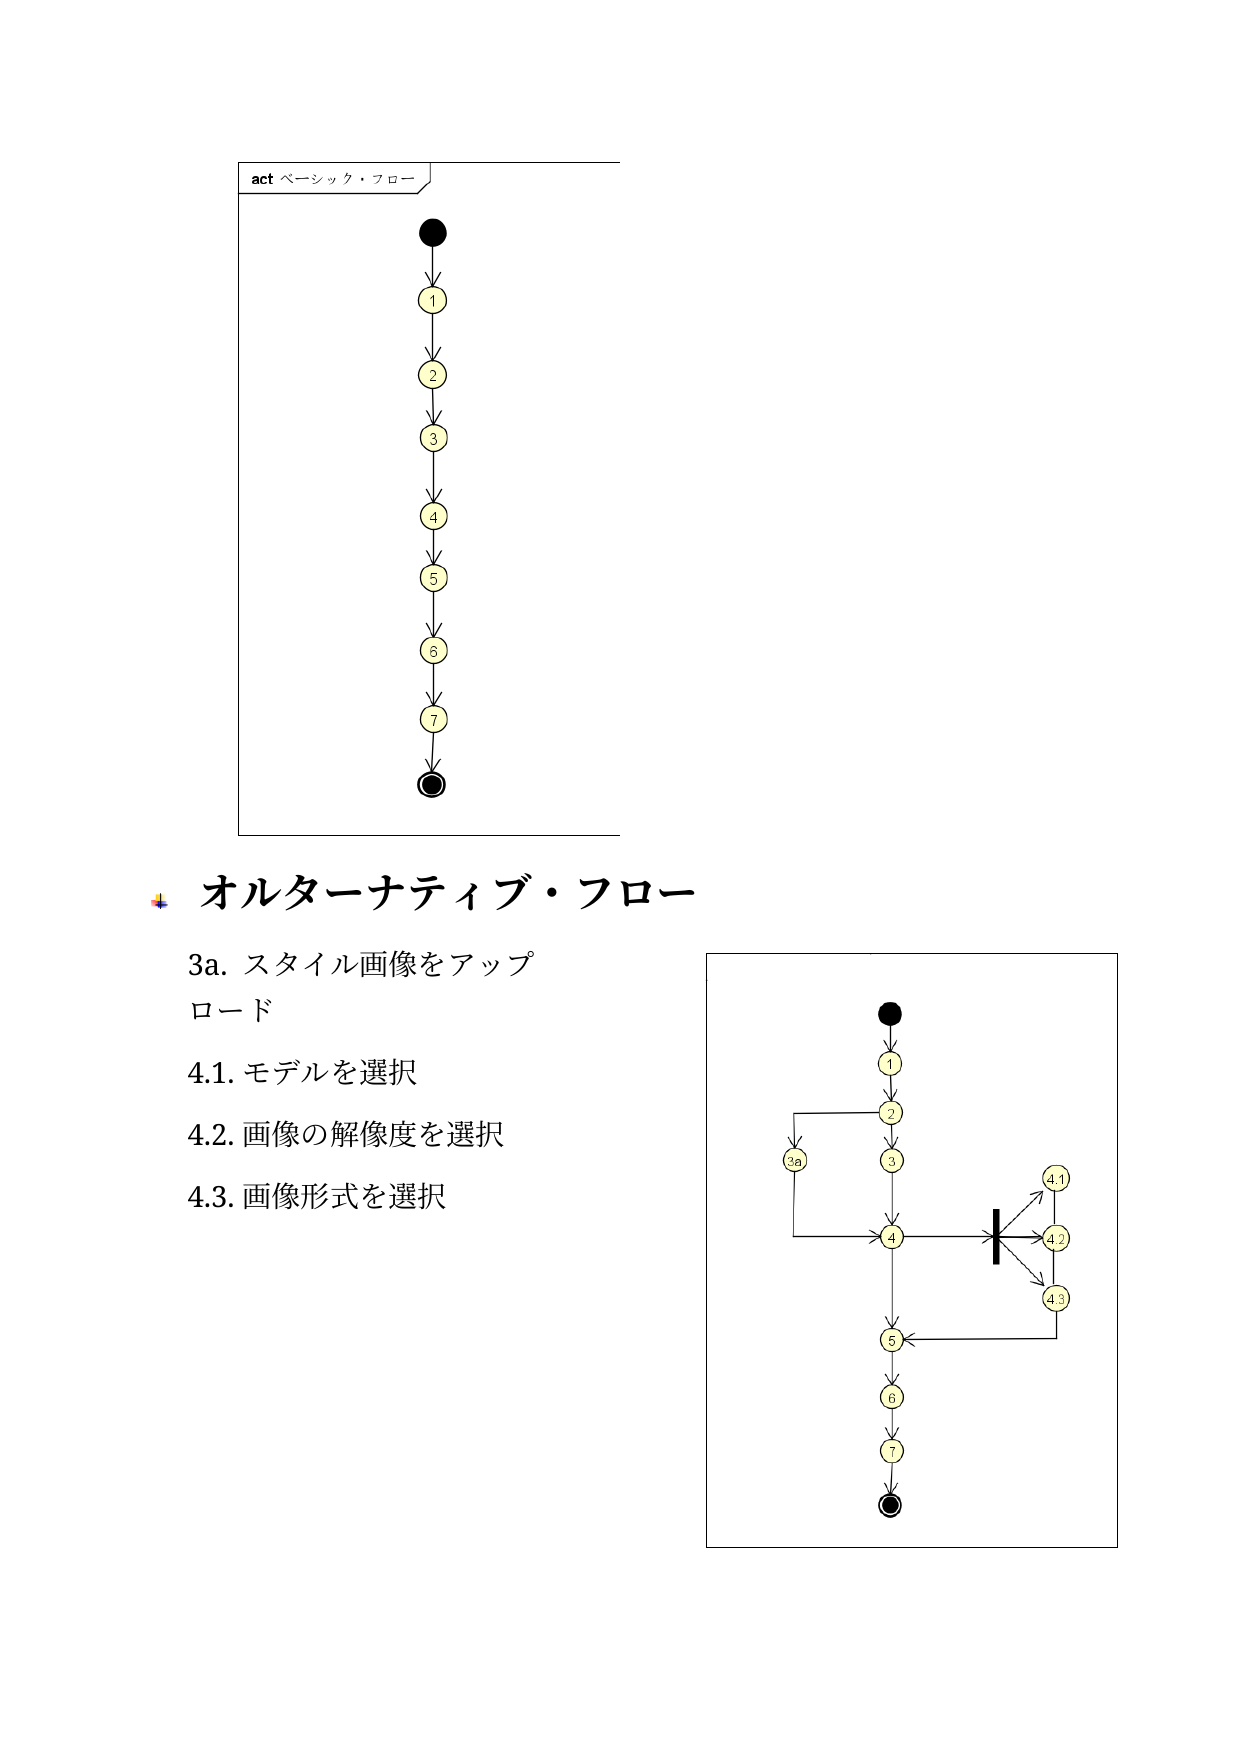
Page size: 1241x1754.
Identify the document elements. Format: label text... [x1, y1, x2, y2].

text 4.2. 画像の解像度を選択 [187, 1112, 583, 1154]
text 3a. スタイル画像をアップロード [187, 942, 583, 1029]
text 4.1. モデルを選択 [187, 1049, 583, 1092]
picture [695, 942, 1128, 1557]
text 4.3. 画像形式を選択 [187, 1174, 583, 1216]
list オルターナティブ・フロー [150, 861, 1090, 921]
picture [225, 150, 620, 847]
picture [151, 892, 168, 909]
